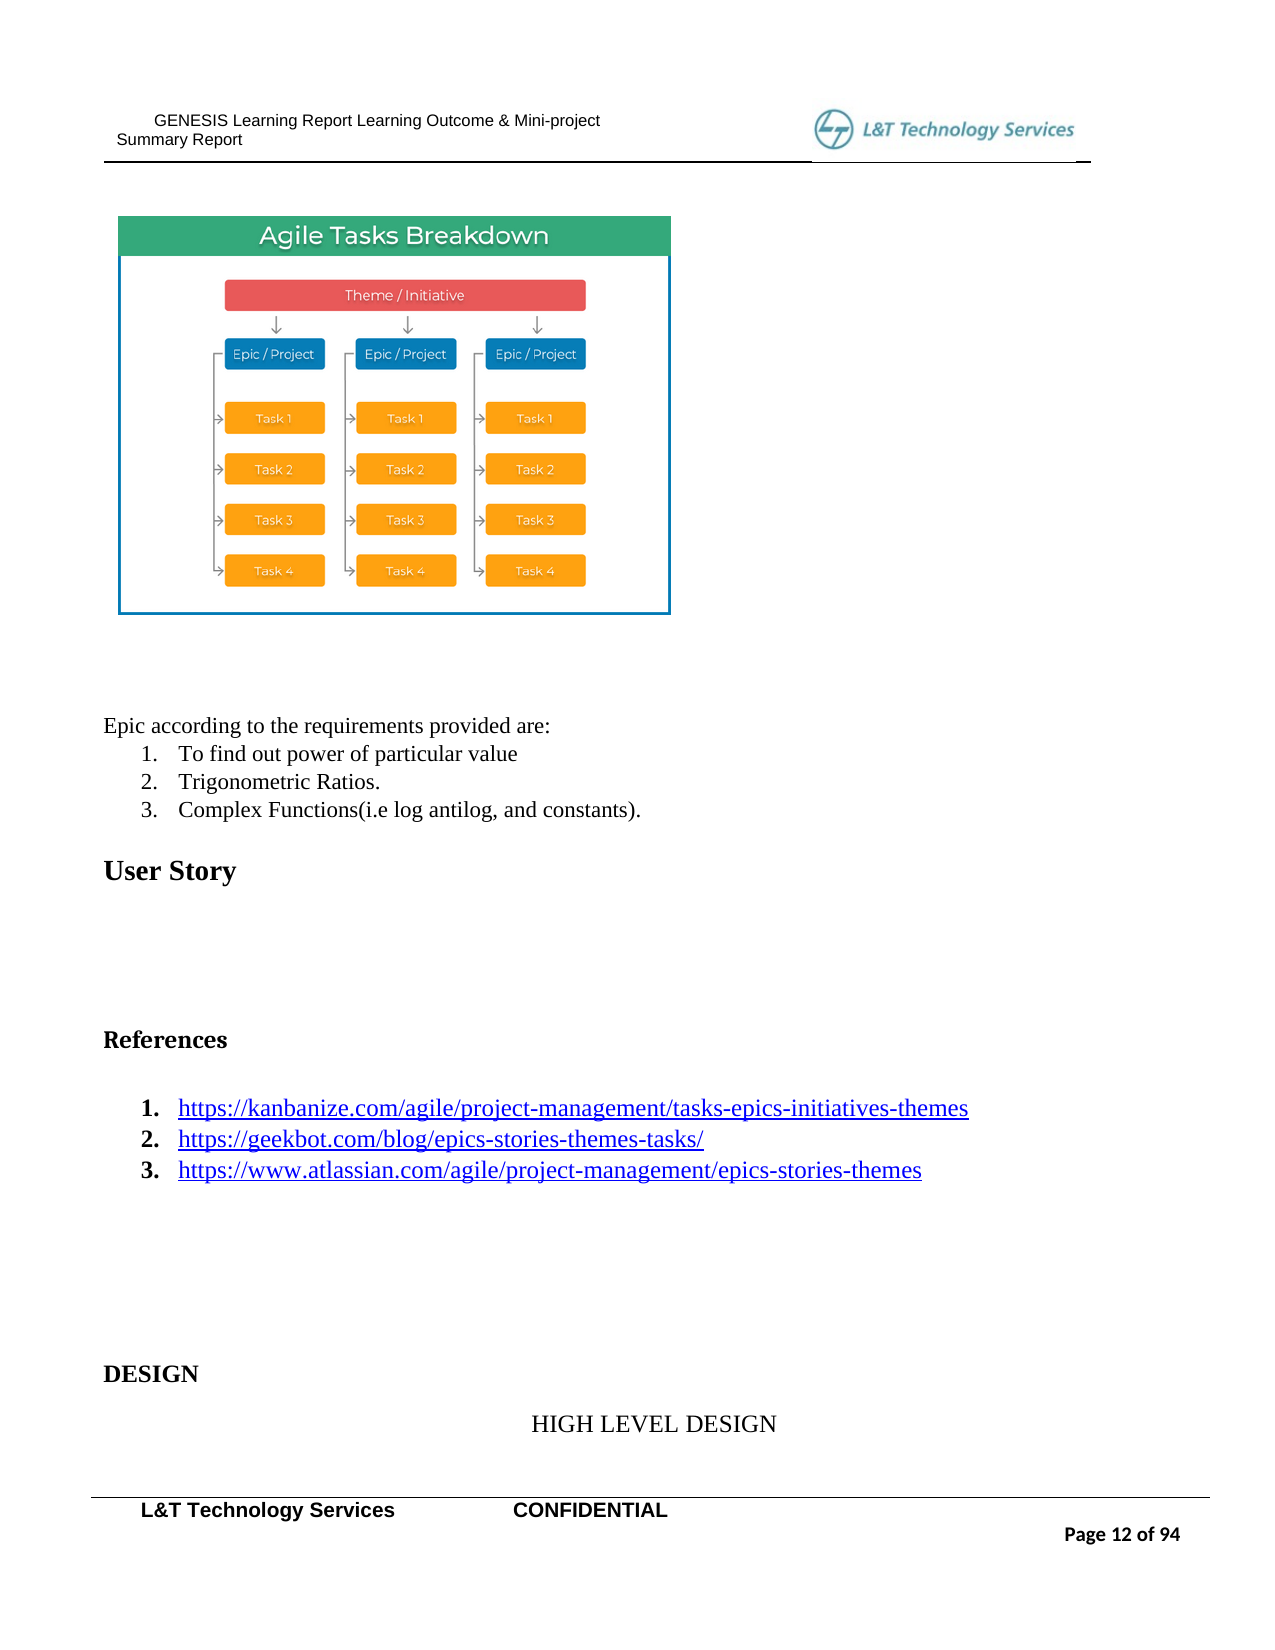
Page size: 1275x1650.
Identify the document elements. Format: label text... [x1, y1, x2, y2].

subtitle References [103, 1026, 1205, 1054]
text User Story [103, 853, 1205, 886]
picture [103, 196, 685, 626]
subtitle DESIGN [103, 1359, 1205, 1388]
list https://geekbot.com/blog/epics-stories-themes-tasks/ [141, 1124, 1205, 1153]
list https://www.atlassian.com/agile/project-management/epics-stories-themes [141, 1155, 1205, 1184]
list To find out power of particular value [141, 740, 1205, 767]
subtitle HIGH LEVEL DESIGN [103, 1409, 1205, 1437]
text Epic according to the requirements provided are: [103, 712, 1205, 738]
list Complex Functions(i.e log antilog, and constants). [141, 797, 1205, 823]
list Trigonometric Ratios. [141, 768, 1205, 795]
list https://kanbanize.com/agile/project-management/tasks-epics-initiatives-themes [141, 1093, 1205, 1122]
picture [812, 98, 1076, 162]
